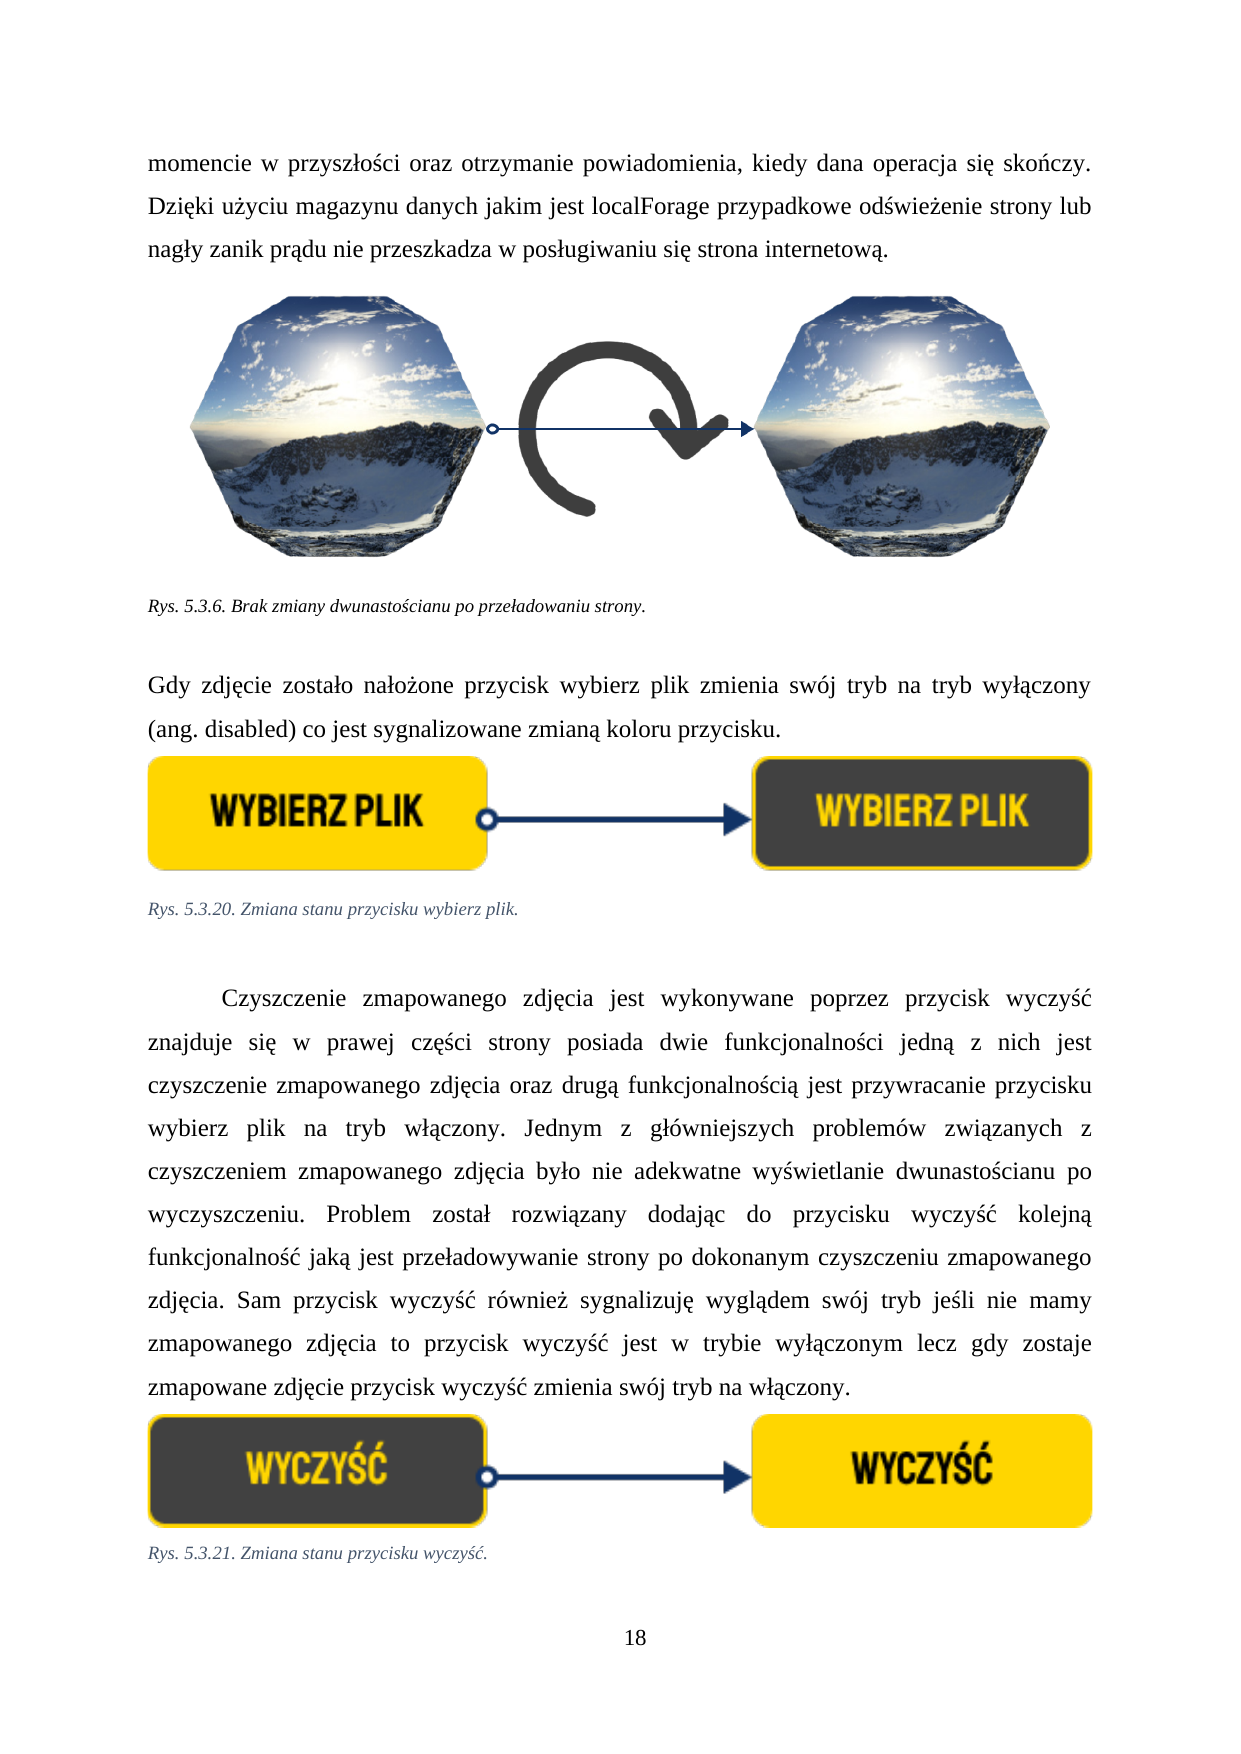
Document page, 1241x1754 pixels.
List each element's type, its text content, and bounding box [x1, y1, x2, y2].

picture [147, 756, 1093, 884]
picture [147, 277, 1091, 581]
text Gdy zdjęcie zostało nałożone przycisk wybierz plik zmienia swój tryb na tryb wyłączony (ang. disabled) co jest sygnalizowane zmianą koloru przycisku. [148, 671, 1093, 742]
picture [147, 1414, 1093, 1528]
text Rys. 5.3.6. Brak zmiany dwunastościanu po przeładowaniu strony. [148, 595, 1093, 617]
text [148, 148, 1093, 263]
text Czyszczenie zmapowanego zdjęcia jest wykonywane poprzez przycisk wyczyść znajduje się w prawej części strony posiada dwie funkcjonalności jedną z nich jest czyszczenie zmapowanego zdjęcia oraz drugą funkcjonalnością jest przywracanie przycisku wybierz plik na tryb włączony. Jednym z główniejszych problemów związanych z czyszczeniem zmapowanego zdjęcia było nie adekwatne wyświetlanie dwunastościanu po wyczyszczeniu. Problem został rozwiązany dodając do przycisku wyczyść kolejną funkcjonalność jaką jest przeładowywanie strony po dokonanym czyszczeniu zmapowanego zdjęcia. Sam przycisk wyczyść również sygnalizuję wyglądem swój tryb jeśli nie mamy zmapowanego zdjęcia to przycisk wyczyść jest w trybie wyłączonym lecz gdy zostaje zmapowane zdjęcie przycisk wyczyść zmienia swój tryb na włączony. [148, 983, 1093, 1400]
